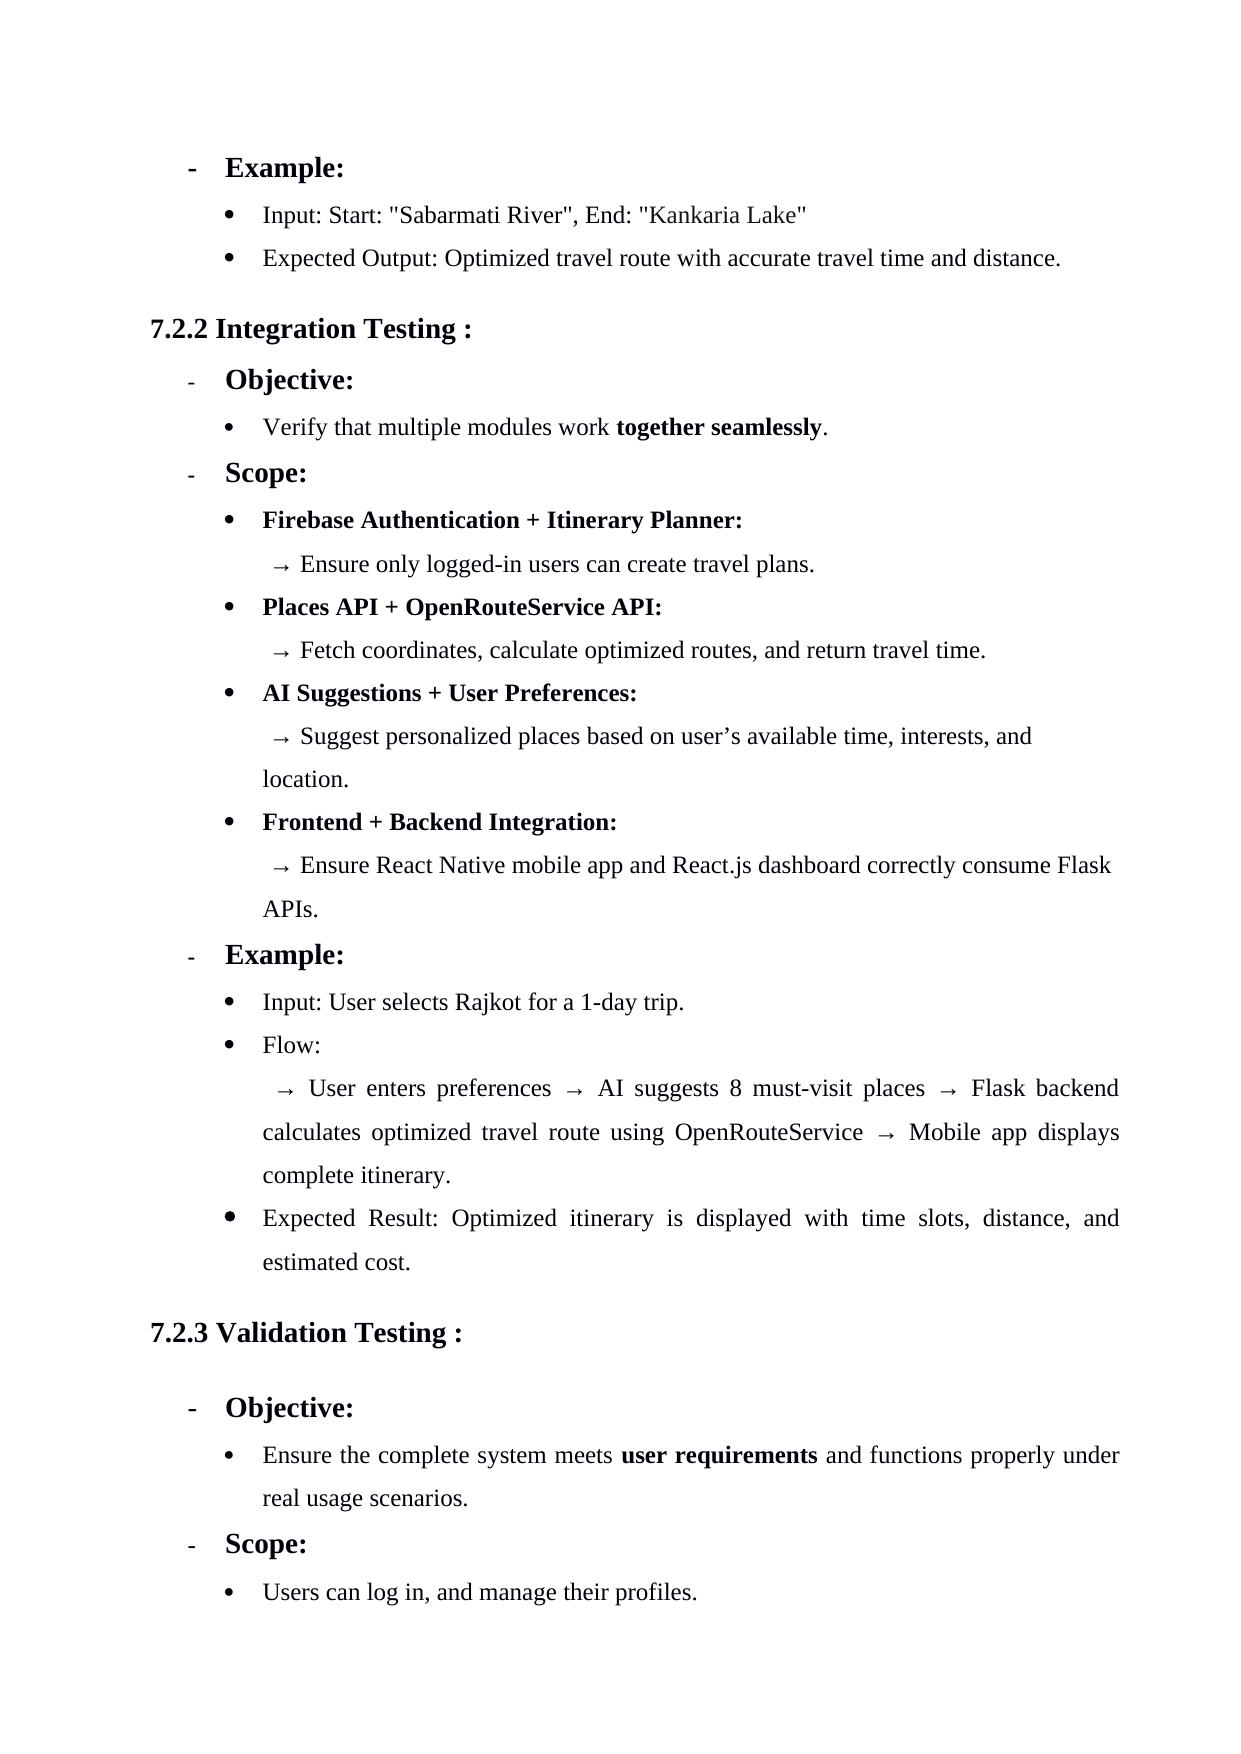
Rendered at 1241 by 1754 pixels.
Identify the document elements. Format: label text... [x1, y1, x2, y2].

list Input: Start: "Sabarmati River", End: "Kankaria Lake" [225, 200, 1120, 229]
list Places API + OpenRouteService API: → Fetch coordinates, calculate optimized routes, and return travel time. [225, 592, 1120, 664]
list AI Suggestions + User Preferences: → Suggest personalized places based on user’s available time, interests, and location. [225, 678, 1120, 793]
list Objective: [187, 362, 1120, 395]
list Flow: → User enters preferences → AI suggests 8 must-visit places → Flask backend calculates optimized travel route using OpenRouteService → Mobile app displays complete itinerary. [225, 1030, 1120, 1188]
list Firebase Authentication + Itinerary Planner: → Ensure only logged-in users can create travel plans. [225, 506, 1120, 577]
list Frontend + Backend Integration: → Ensure React Native mobile app and React.js dashboard correctly consume Flask APIs. [225, 807, 1120, 922]
text 7.2.3 Validation Testing : [150, 1315, 1120, 1348]
text 7.2.2 Integration Testing : [150, 312, 1120, 345]
list Expected Result: Optimized itinerary is displayed with time slots, distance, and estimated cost. [225, 1203, 1120, 1275]
list Objective: [187, 1390, 1120, 1424]
list Scope: [187, 455, 1120, 489]
list Example: [187, 150, 1120, 183]
list Scope: [187, 1527, 1120, 1560]
list Example: [187, 937, 1120, 970]
list Ensure the complete system meets user requirements and functions properly under real usage scenarios. [225, 1440, 1120, 1512]
list Verify that multiple modules work together seamlessly. [225, 412, 1120, 441]
list Users can log in, and manage their profiles. [225, 1577, 1120, 1606]
list Expected Output: Optimized travel route with accurate travel time and distance. [225, 243, 1120, 272]
list Input: User selects Rajkot for a 1-day trip. [225, 987, 1120, 1016]
